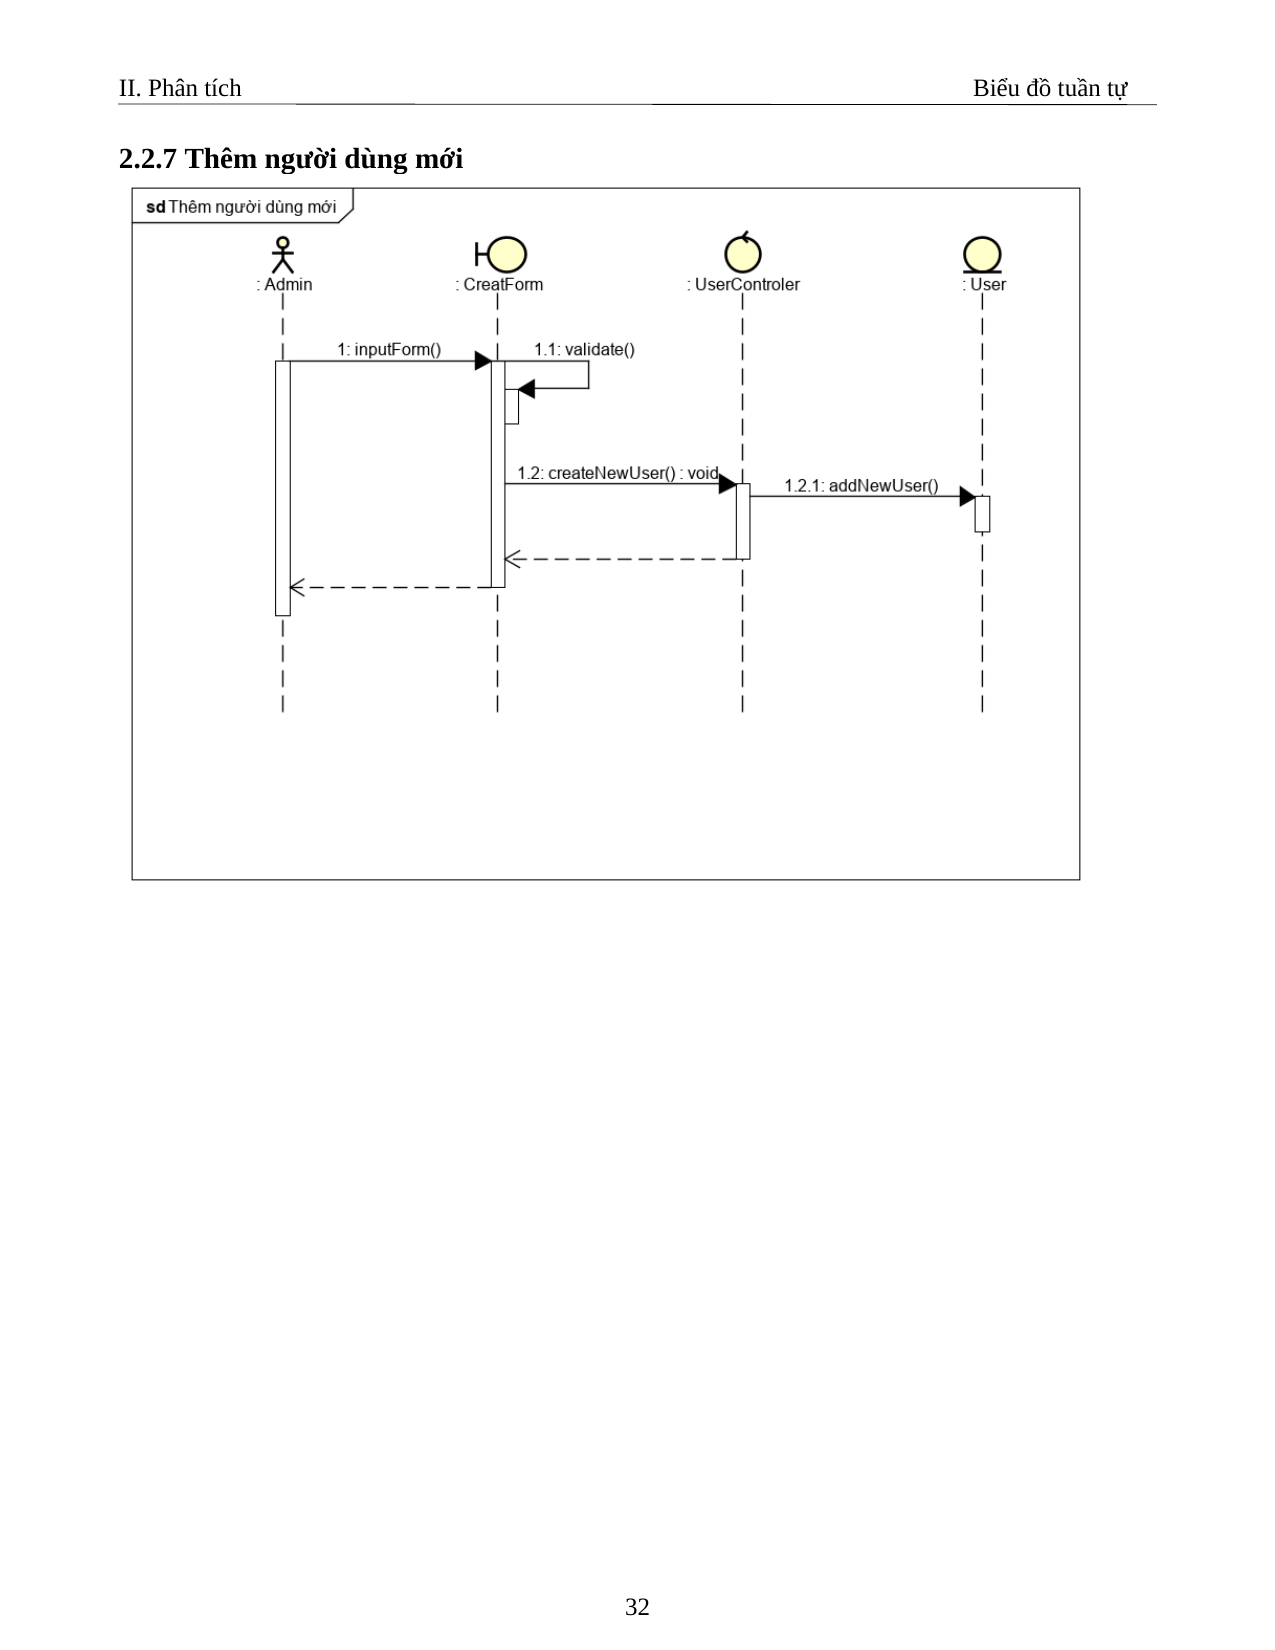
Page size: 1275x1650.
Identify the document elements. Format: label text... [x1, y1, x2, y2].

picture [118, 174, 1094, 893]
text II. Phân tích Biểu đồ tuần tự [119, 73, 1156, 102]
subtitle 2.2.7 Thêm người dùng mới [119, 141, 1156, 175]
